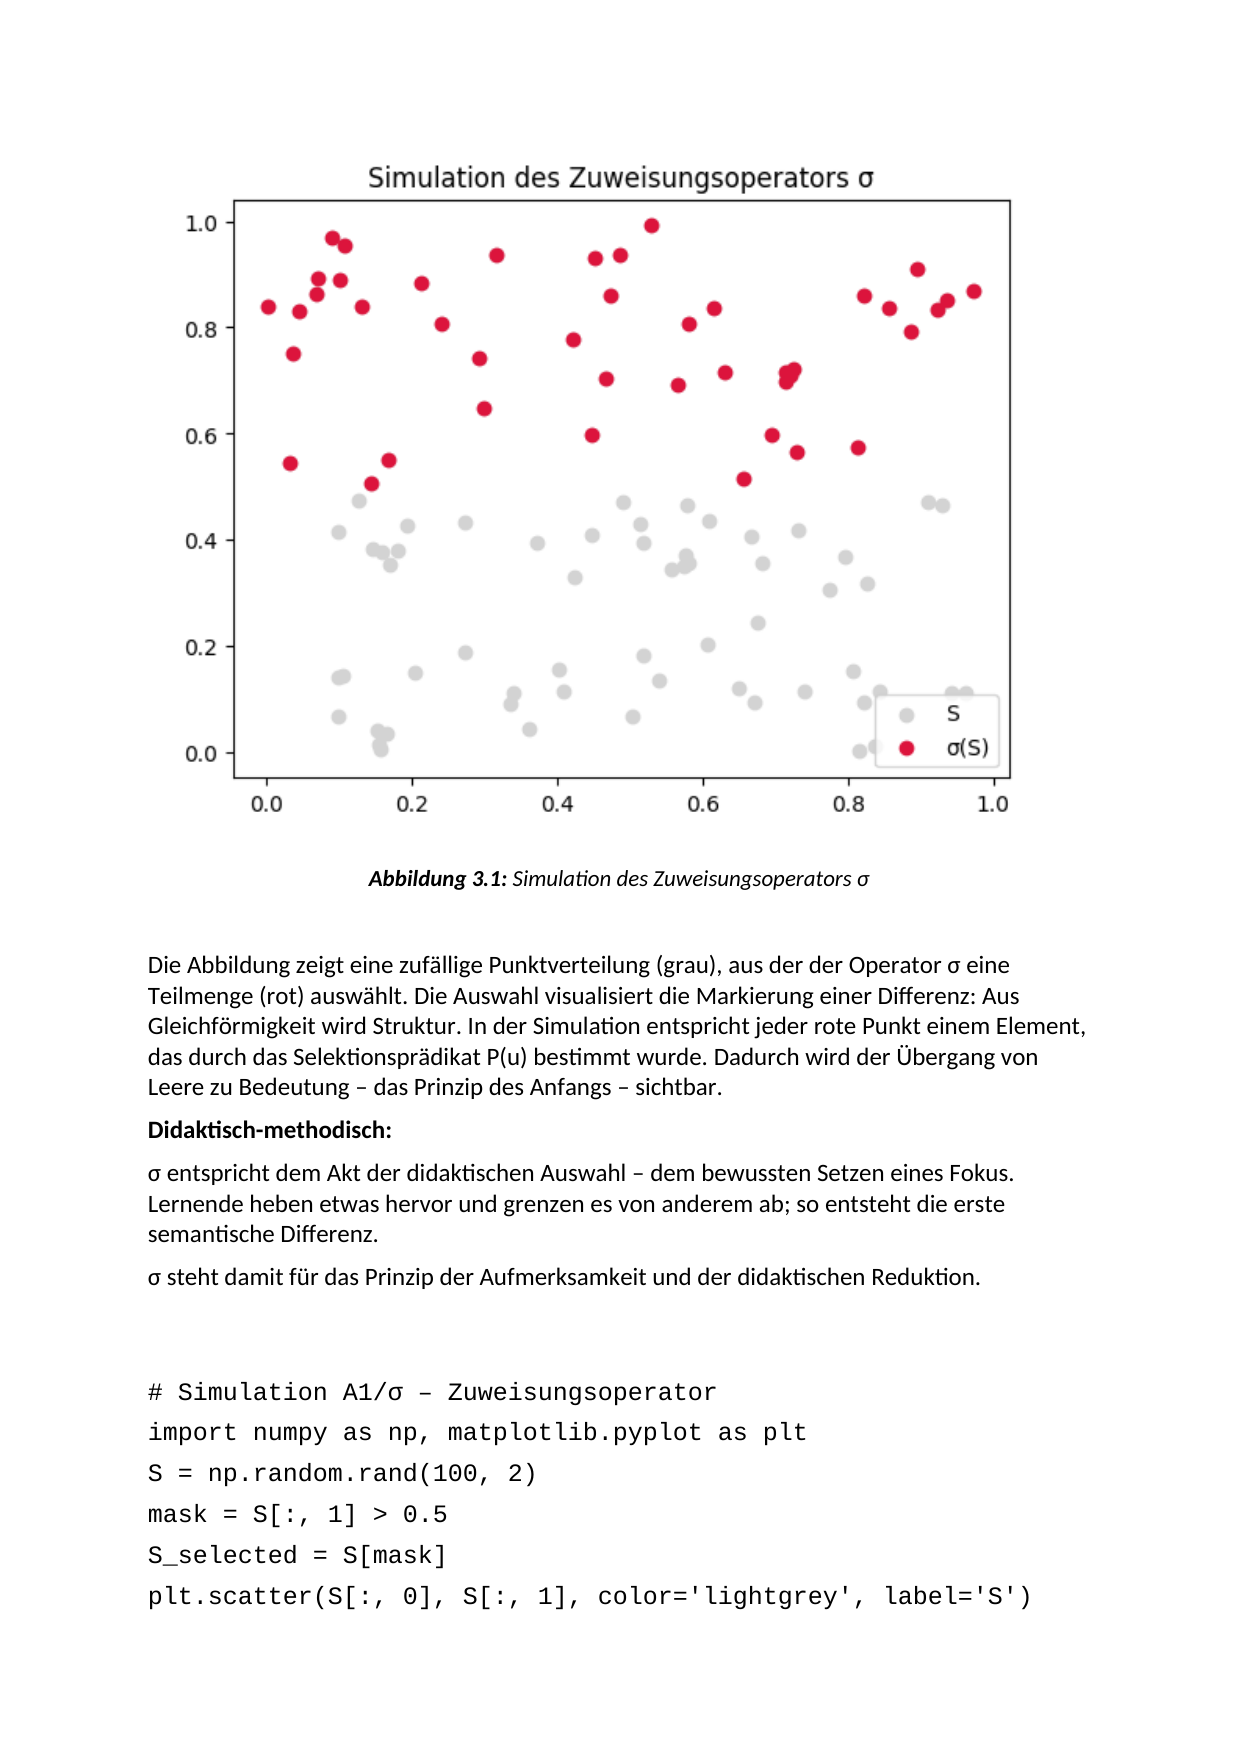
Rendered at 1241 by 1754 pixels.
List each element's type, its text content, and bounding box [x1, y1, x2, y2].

text # Simulation A1/σ – Zuweisungsoperator [148, 1379, 1093, 1407]
text Abbildung 3.1: Simulation des Zuweisungsoperators σ [148, 864, 1093, 922]
text σ steht damit für das Prinzip der Aufmerksamkeit und der didaktischen Reduktion. [148, 1262, 1093, 1292]
text plt.scatter(S[:, 0], S[:, 1], color='lightgrey', label='S') [148, 1583, 1093, 1612]
text mask = S[:, 1] > 0.5 [148, 1502, 1093, 1530]
text Die Abbildung zeigt eine zufällige Punktverteilung (grau), aus der der Operator σ eine Teilmenge (rot) auswählt. Die Auswahl visualisiert die Markierung einer Differenz: Aus Gleichförmigkeit wird Struktur. In der Simulation entspricht jeder rote Punkt einem Element, das durch das Selektionsprädikat P(u) bestimmt wurde. Dadurch wird der Übergang von Leere zu Bedeutung – das Prinzip des Anfangs – sichtbar. [148, 949, 1093, 1102]
text Didaktisch-methodisch: [148, 1114, 1093, 1145]
picture [171, 147, 1069, 837]
text import numpy as np, matplotlib.pyplot as plt [148, 1420, 1093, 1448]
text S = np.random.rand(100, 2) [148, 1461, 1093, 1489]
text σ entspricht dem Akt der didaktischen Auswahl – dem bewussten Setzen eines Fokus. Lernende heben etwas hervor und grenzen es von anderem ab; so entsteht die erste semantische Differenz. [148, 1157, 1093, 1249]
text S_selected = S[mask] [148, 1542, 1093, 1571]
